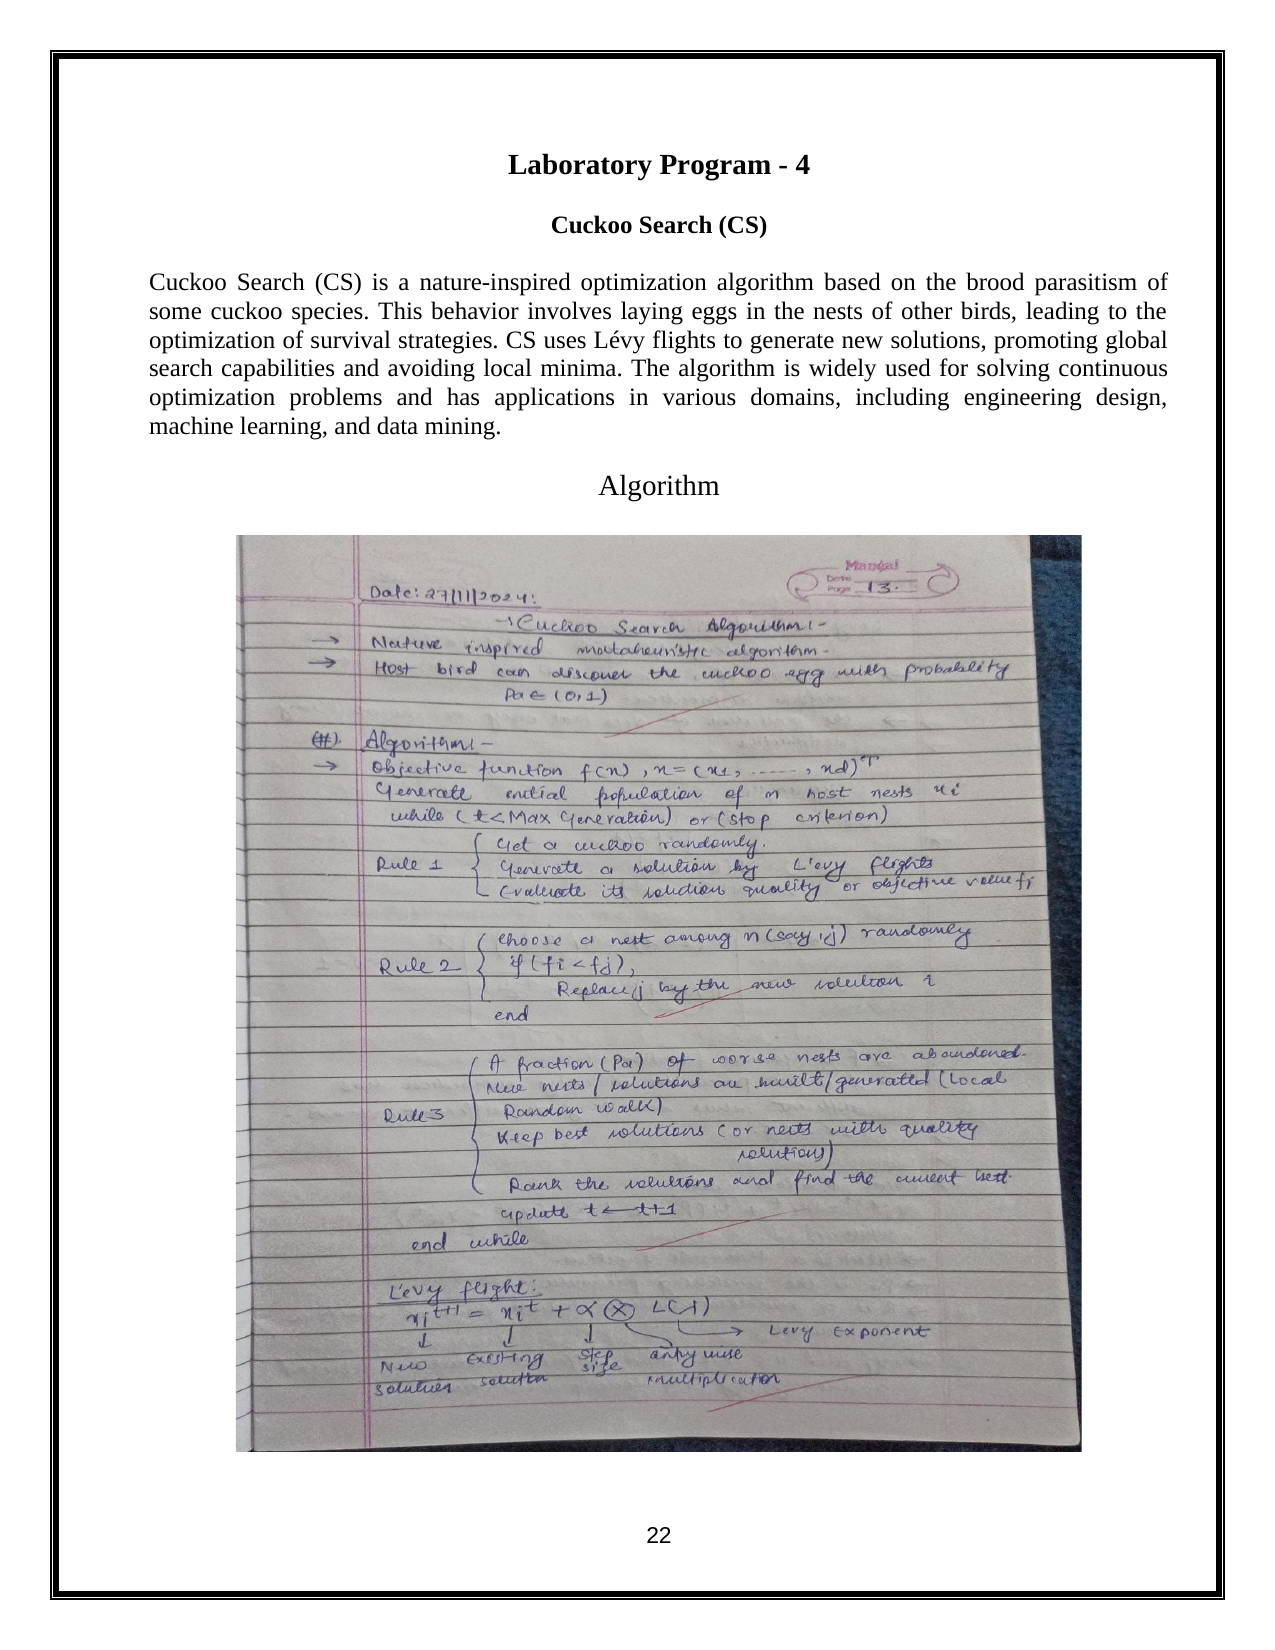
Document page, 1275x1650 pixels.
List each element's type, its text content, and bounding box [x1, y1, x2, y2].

picture [235, 535, 1082, 1452]
text Cuckoo Search (CS) is a nature-inspired optimization algorithm based on the brood parasitism of some cuckoo species. This behavior involves laying eggs in the nests of other birds, leading to the optimization of survival strategies. CS uses Lévy flights to generate new solutions, promoting global search capabilities and avoiding local minima. The algorithm is widely used for solving continuous optimization problems and has applications in various domains, including engineering design, machine learning, and data mining. [149, 267, 1169, 440]
text Algorithm [149, 468, 1169, 502]
text Cuckoo Search (CS) [149, 210, 1169, 238]
text Laboratory Program - 4 [149, 147, 1169, 181]
